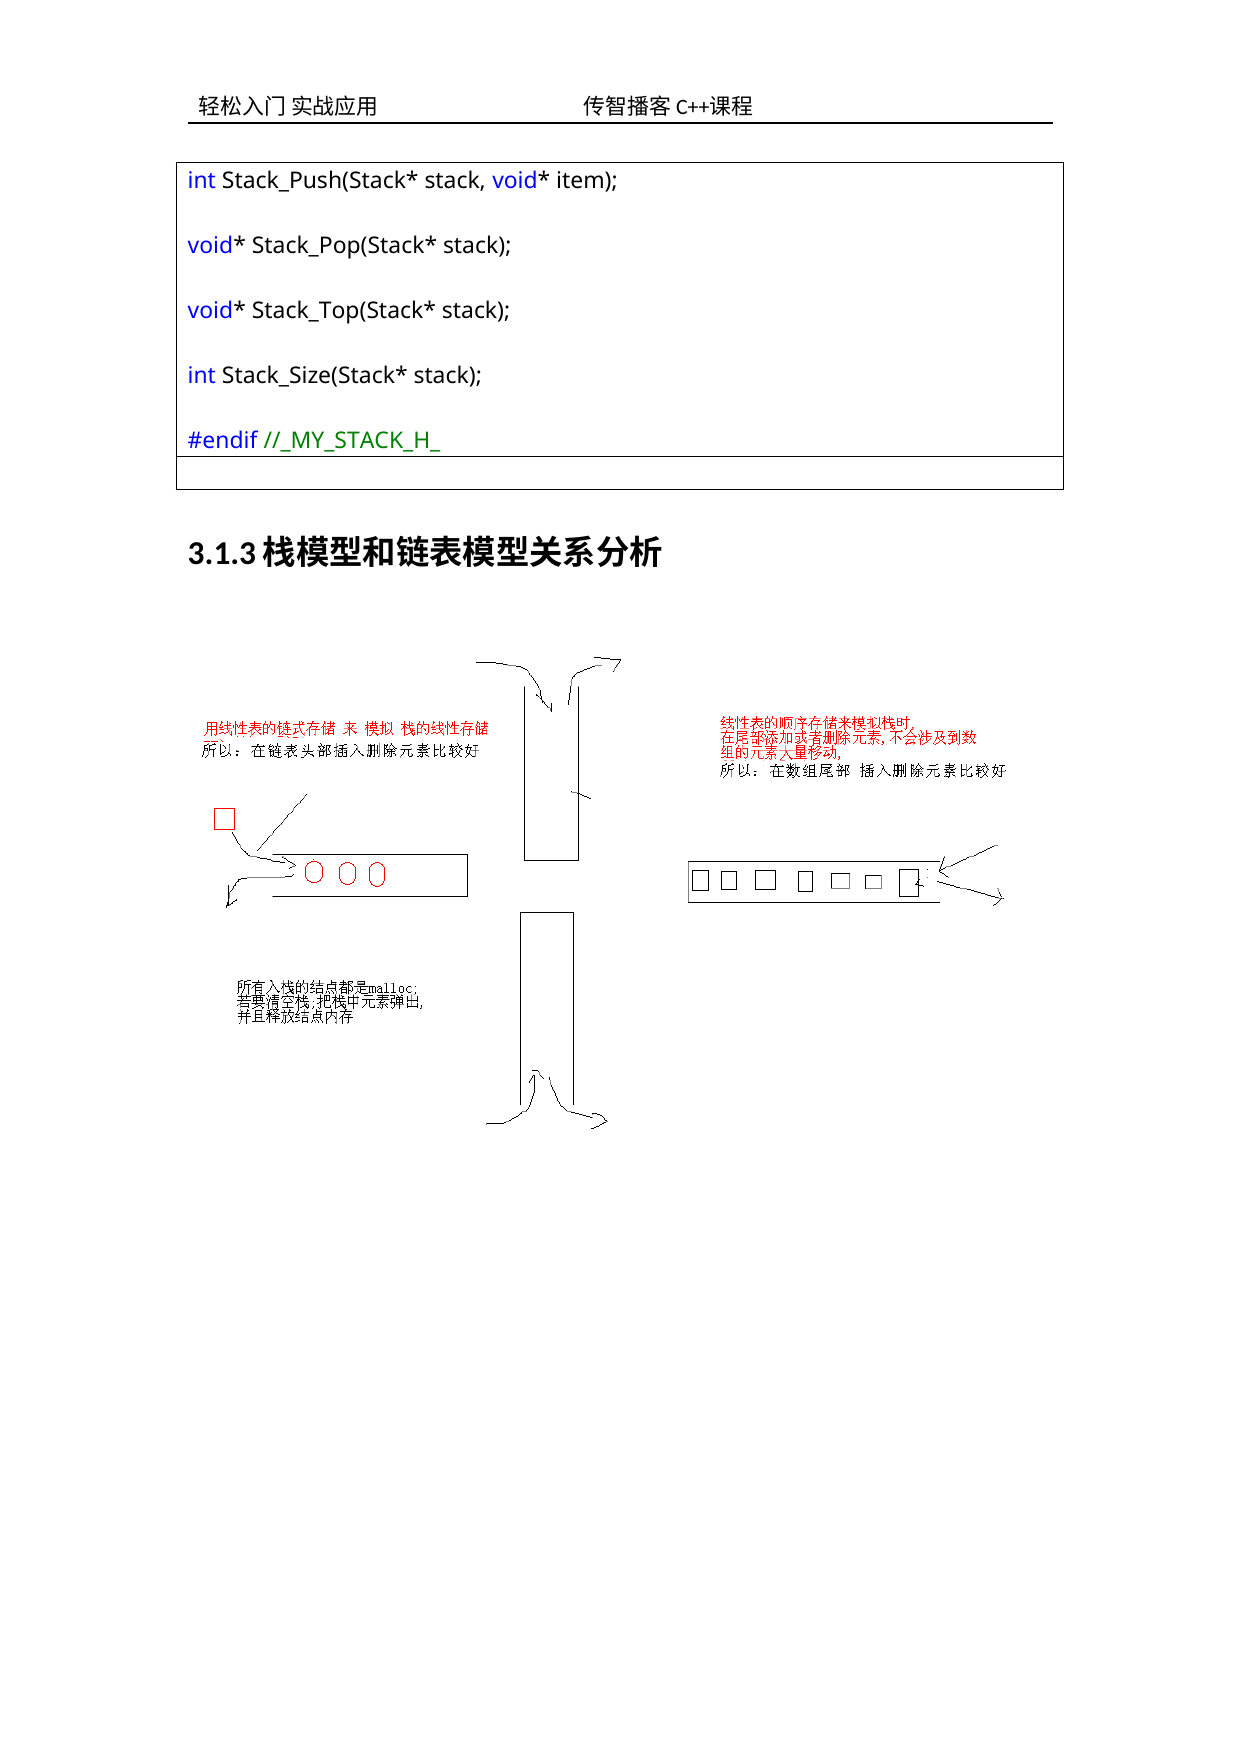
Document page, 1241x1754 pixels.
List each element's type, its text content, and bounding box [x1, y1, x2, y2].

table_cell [177, 163, 1063, 456]
table_cell [177, 457, 1063, 489]
subtitle 3.1.3栈模型和链表模型关系分析 [187, 517, 1053, 582]
picture [187, 644, 1052, 1143]
